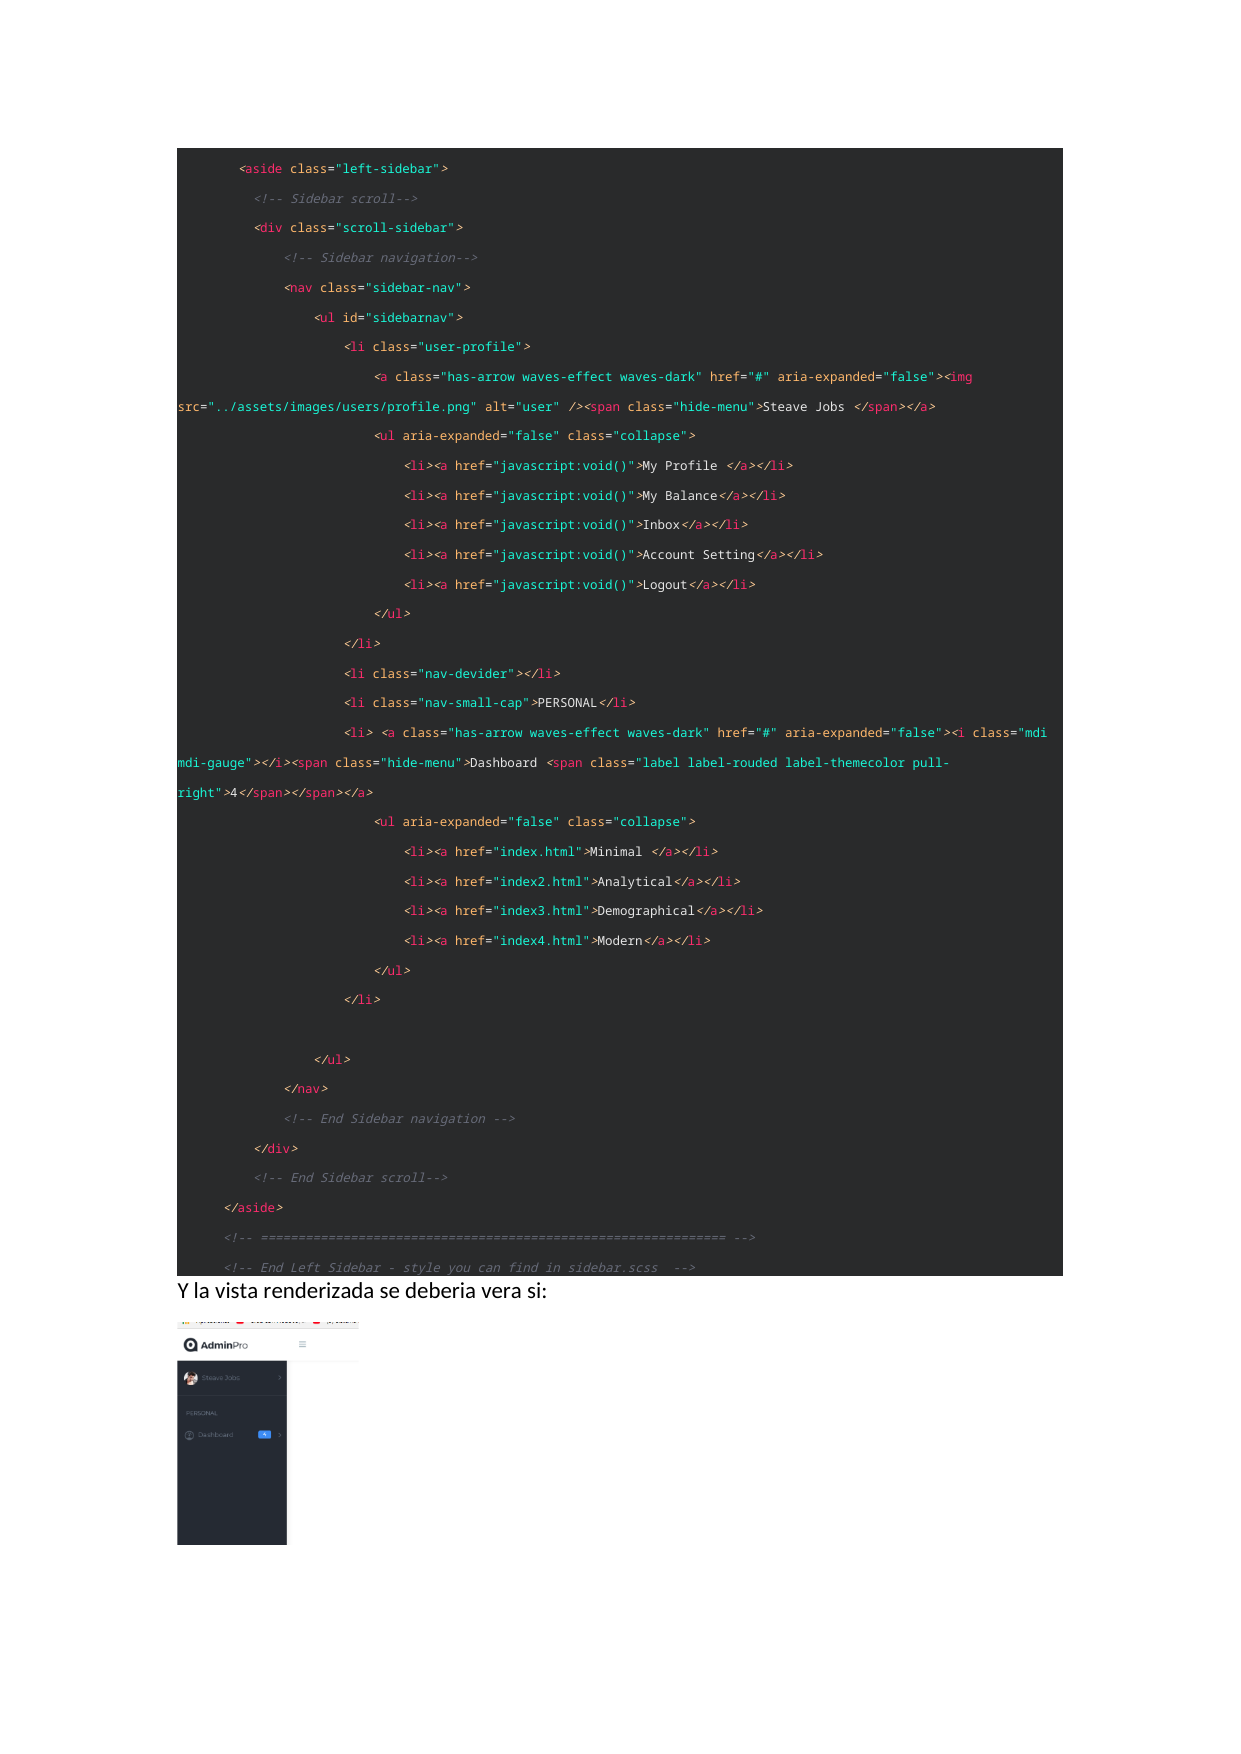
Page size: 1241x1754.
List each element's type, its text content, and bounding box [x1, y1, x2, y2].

text <li><a href="index2.html">Analytical</a></li> [177, 860, 1063, 890]
text </li> [177, 979, 1063, 1008]
text <li><a href="javascript:void()">Account Setting</a></li> [177, 533, 1063, 563]
text <li><a href="javascript:void()">My Balance</a></li> [177, 474, 1063, 504]
text </aside> [177, 1187, 1063, 1216]
text <li><a href="javascript:void()">Inbox</a></li> [177, 504, 1063, 533]
text <!-- Sidebar scroll--> [177, 177, 1063, 207]
text </ul> [177, 1038, 1063, 1068]
text <li><a href="javascript:void()">My Profile </a></li> [177, 444, 1063, 474]
text <nav class="sidebar-nav"> [177, 266, 1063, 296]
text </nav> [177, 1068, 1063, 1098]
text <!-- ============================================================== --> [177, 1216, 1063, 1246]
text <!-- End Sidebar navigation --> [177, 1098, 1063, 1127]
text </ul> [177, 949, 1063, 979]
text <!-- Sidebar navigation--> [177, 237, 1063, 266]
text <li><a href="index3.html">Demographical</a></li> [177, 890, 1063, 919]
text <div class="scroll-sidebar"> [177, 207, 1063, 237]
text <li><a href="javascript:void()">Logout</a></li> [177, 563, 1063, 593]
text </div> [177, 1127, 1063, 1157]
text Y la vista renderizada se deberia vera si: [177, 1276, 1063, 1304]
text <ul id="sidebarnav"> [177, 296, 1063, 326]
text <li class="user-profile"> [177, 326, 1063, 355]
text </ul> [177, 593, 1063, 623]
text <!-- End Sidebar scroll--> [177, 1157, 1063, 1187]
text <li> <a class="has-arrow waves-effect waves-dark" href="#" aria-expanded="false"><i class="mdi mdi-gauge"></i><span class="hide-menu">Dashboard <span class="label label-rouded label-themecolor pull-right">4</span></span></a> [177, 712, 1063, 801]
text <li><a href="index.html">Minimal </a></li> [177, 830, 1063, 860]
text <ul aria-expanded="false" class="collapse"> [177, 801, 1063, 830]
text <li><a href="index4.html">Modern</a></li> [177, 919, 1063, 949]
text <li class="nav-small-cap">PERSONAL</li> [177, 682, 1063, 712]
picture [177, 1322, 359, 1545]
text <aside class="left-sidebar"> [177, 148, 1063, 177]
text <li class="nav-devider"></li> [177, 652, 1063, 682]
text </li> [177, 623, 1063, 652]
text <a class="has-arrow waves-effect waves-dark" href="#" aria-expanded="false"><img src="../assets/images/users/profile.png" alt="user" /><span class="hide-menu">Steave Jobs </span></a> [177, 355, 1063, 415]
text <!-- End Left Sidebar - style you can find in sidebar.scss --> [177, 1246, 1063, 1276]
text <ul aria-expanded="false" class="collapse"> [177, 415, 1063, 444]
